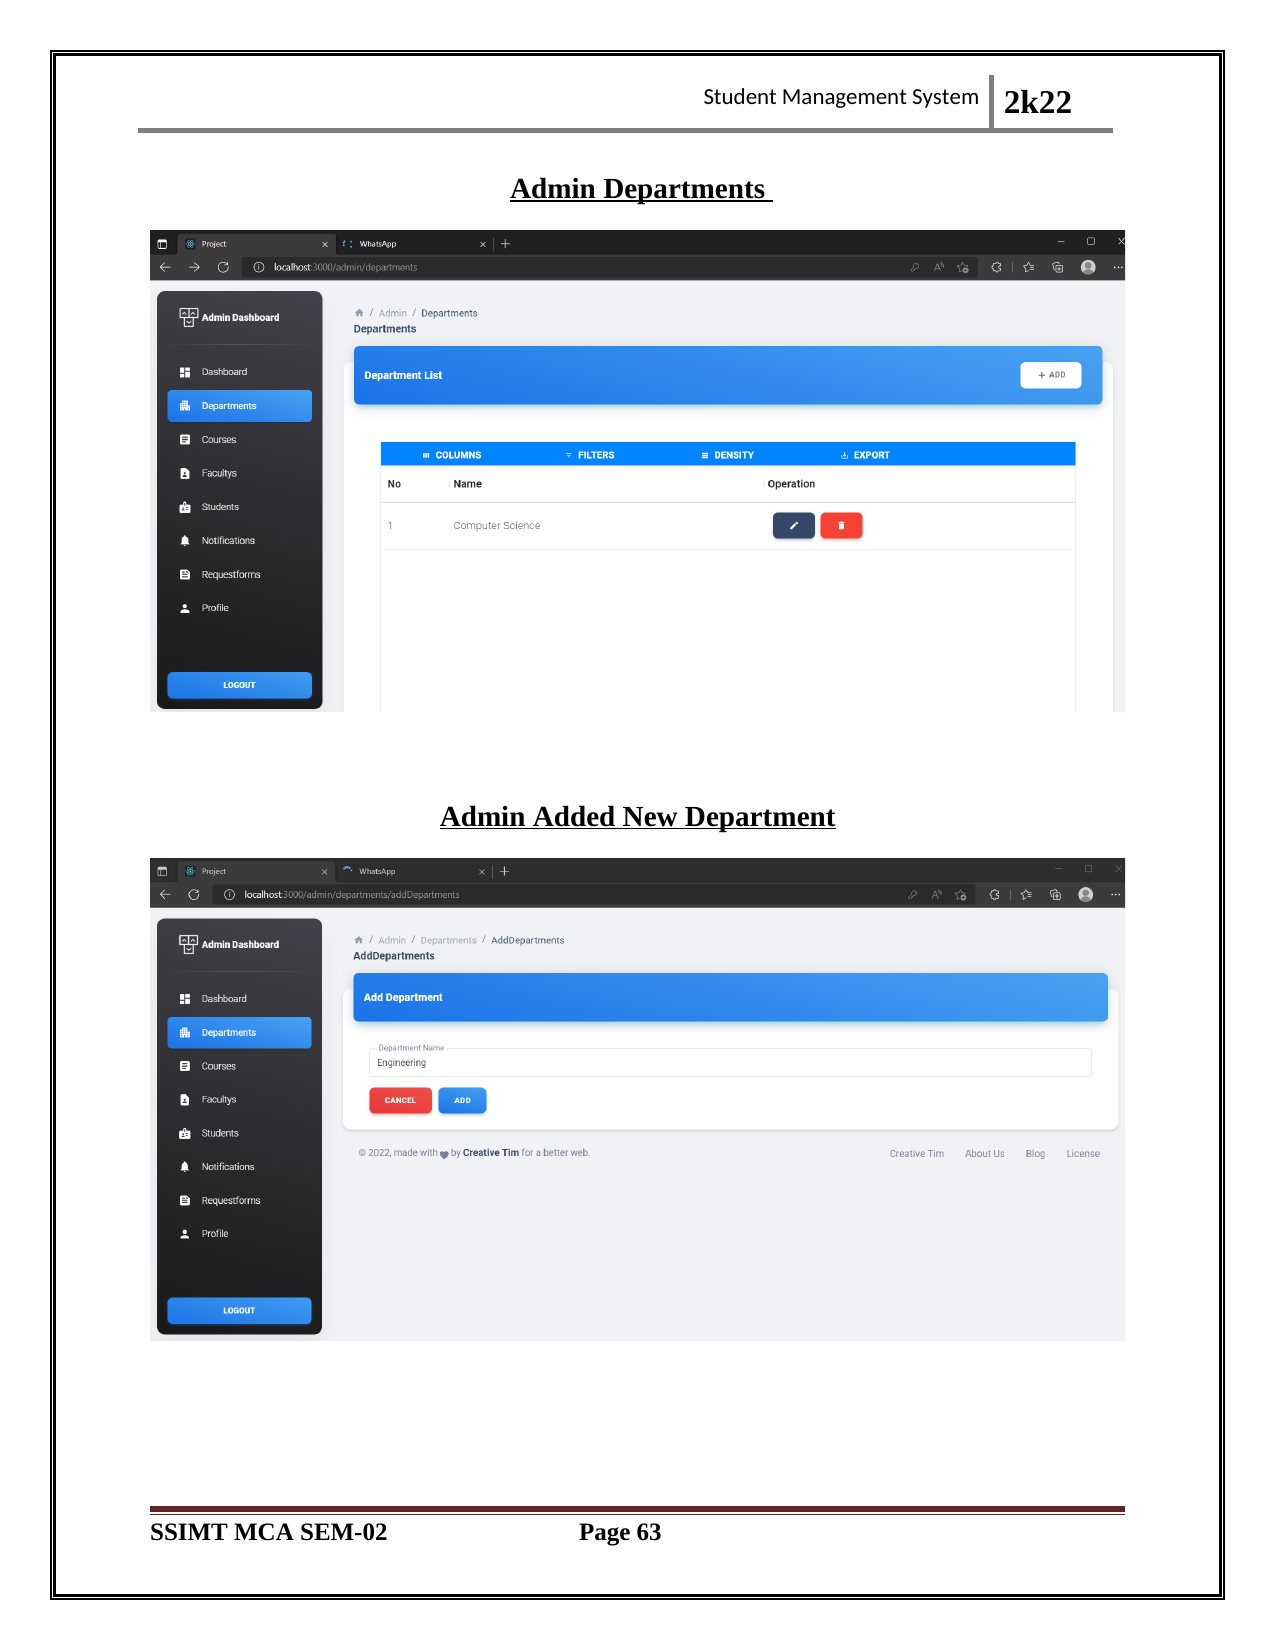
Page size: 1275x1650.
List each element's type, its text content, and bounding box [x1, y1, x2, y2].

picture [150, 230, 1125, 712]
picture [150, 858, 1125, 1341]
text Admin Departments [150, 171, 1125, 205]
text Admin Added New Department [150, 799, 1125, 832]
